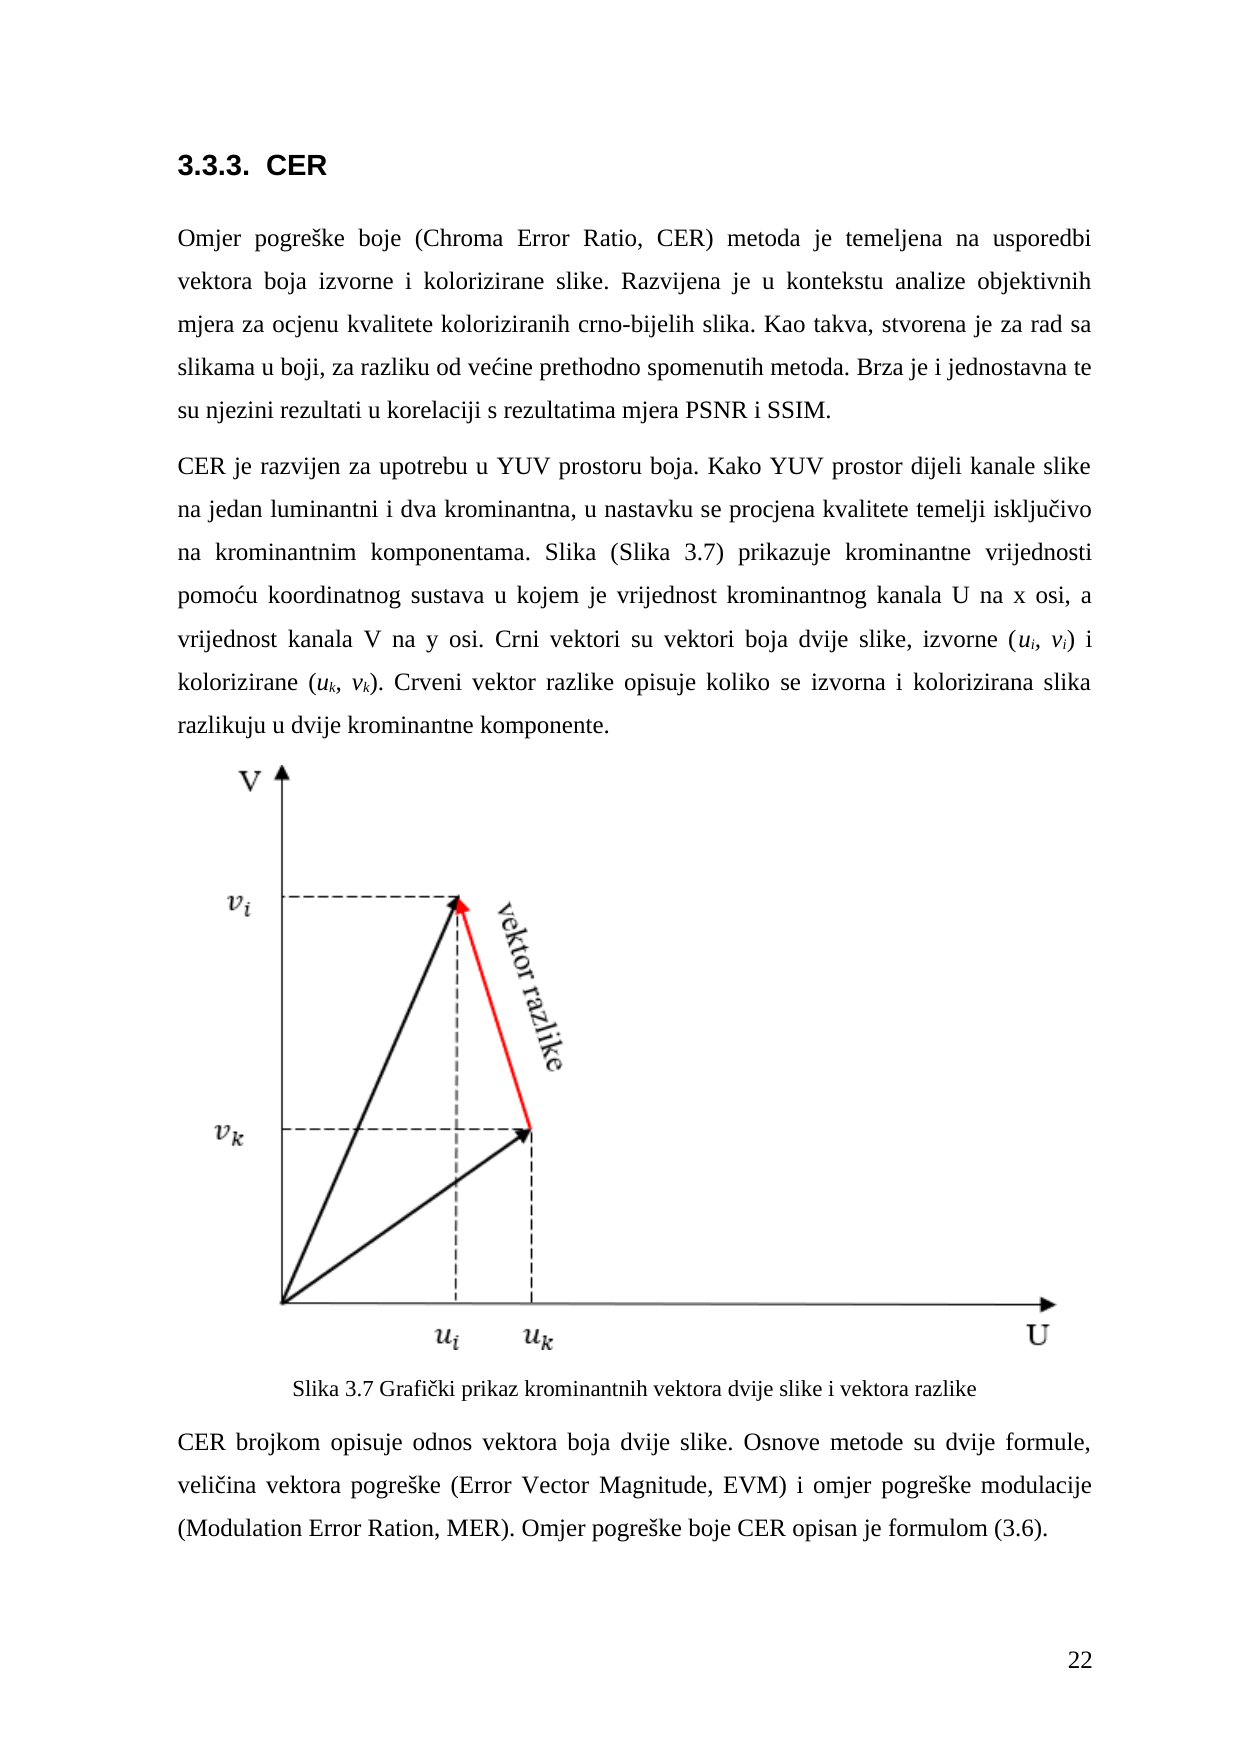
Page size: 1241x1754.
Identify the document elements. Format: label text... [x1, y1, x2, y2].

text Omjer pogreške boje (Chroma Error Ratio, CER) metoda je temeljena na usporedbi vektora boja izvorne i kolorizirane slike. Razvijena je u kontekstu analize objektivnih mjera za ocjenu kvalitete koloriziranih crno-bijelih slika. Kao takva, stvorena je za rad sa slikama u boji, za razliku od većine prethodno spomenutih metoda. Brza je i jednostavna te su njezini rezultati u korelaciji s rezultatima mjera PSNR i SSIM. [177, 223, 1092, 424]
subtitle CER [177, 148, 1092, 181]
text Slika 3.2 Grafički prikaz krominantnih vektora dvije slike i vektora razlike [177, 1375, 1092, 1401]
picture [212, 765, 1057, 1350]
text CER brojkom opisuje odnos vektora boja dvije slike. Osnove metode su dvije formule, veličina vektora pogreške (Error Vector Magnitude, EVM) i omjer pogreške modulacije (Modulation Error Ration, MER). Omjer pogreške boje CER opisan je formulom (3.6). [177, 1427, 1092, 1542]
